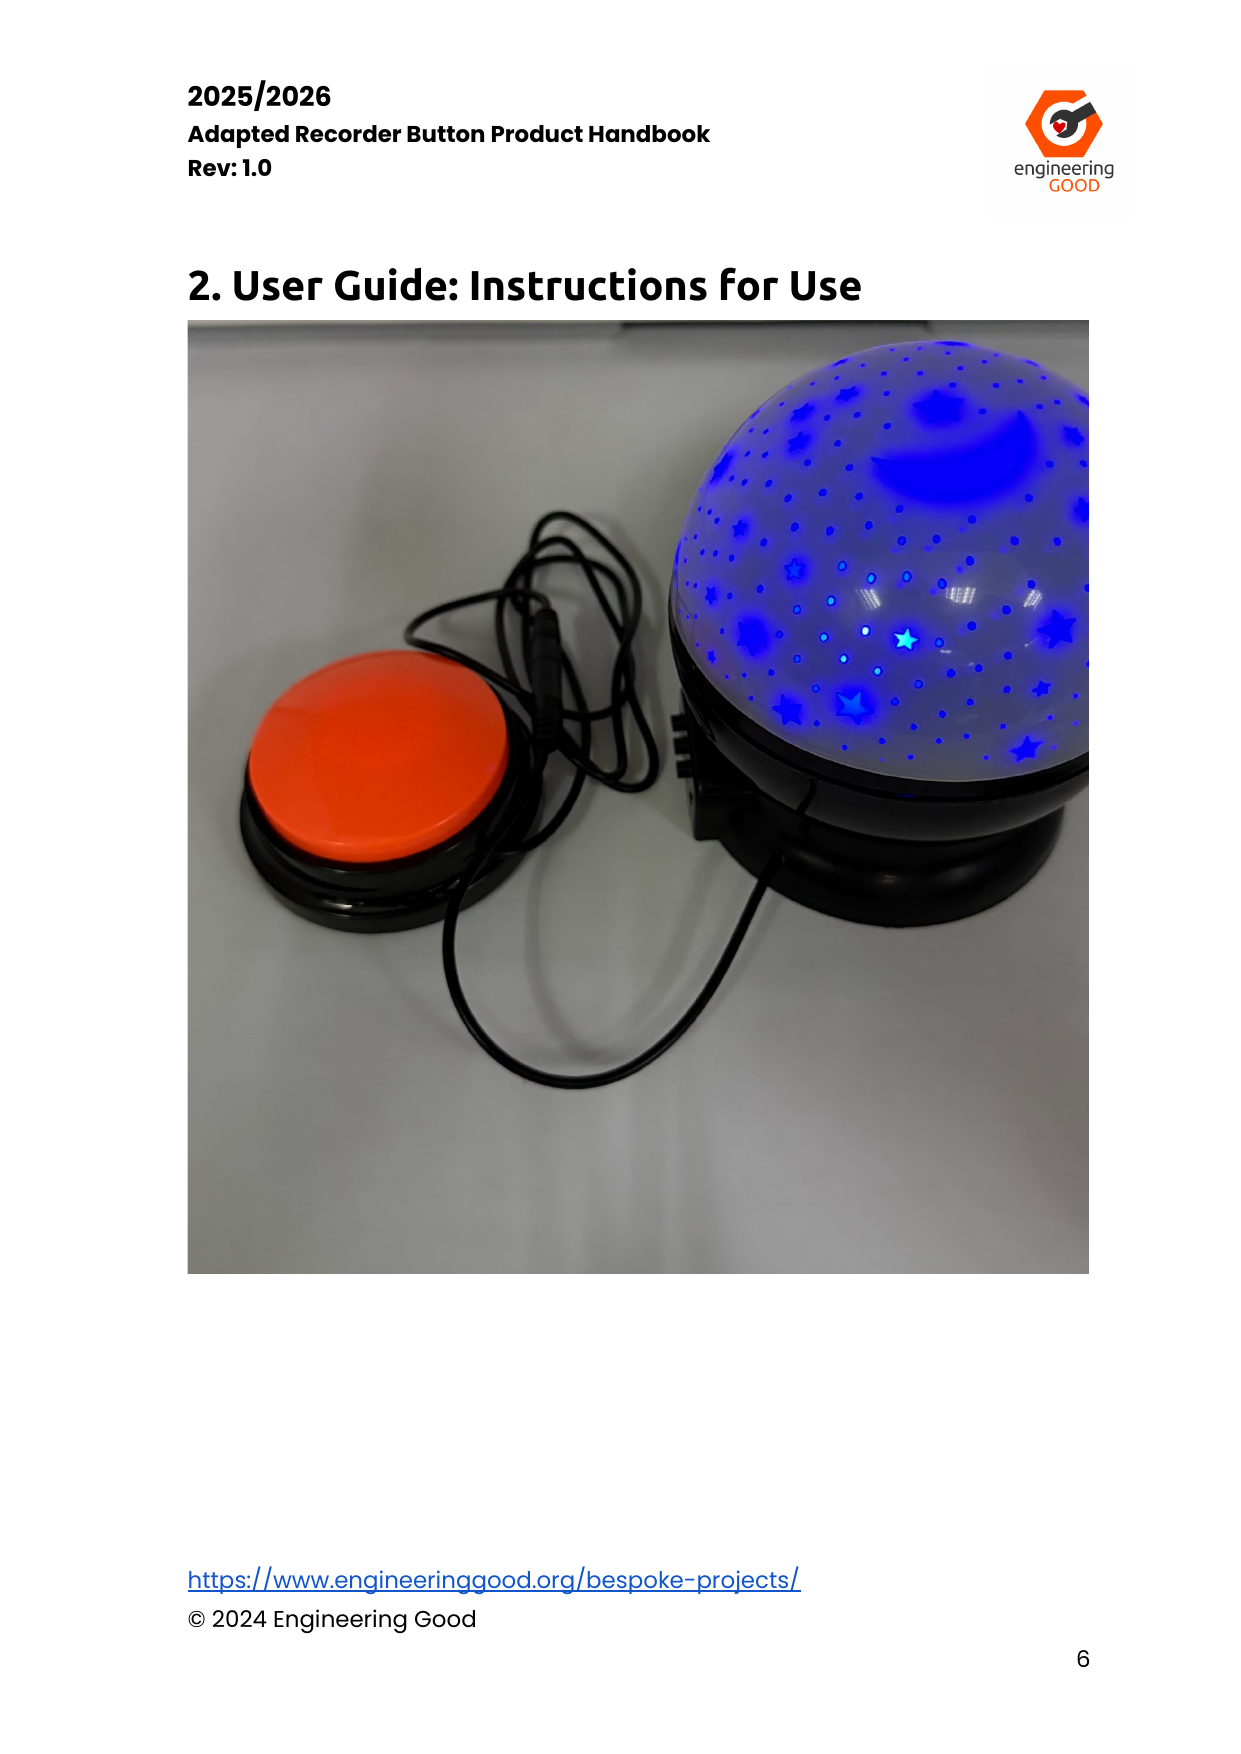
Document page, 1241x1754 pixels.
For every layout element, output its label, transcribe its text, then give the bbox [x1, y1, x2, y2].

picture [987, 63, 1132, 219]
picture [187, 320, 1089, 1274]
subtitle 2. User Guide: Instructions for Use [187, 260, 1090, 308]
